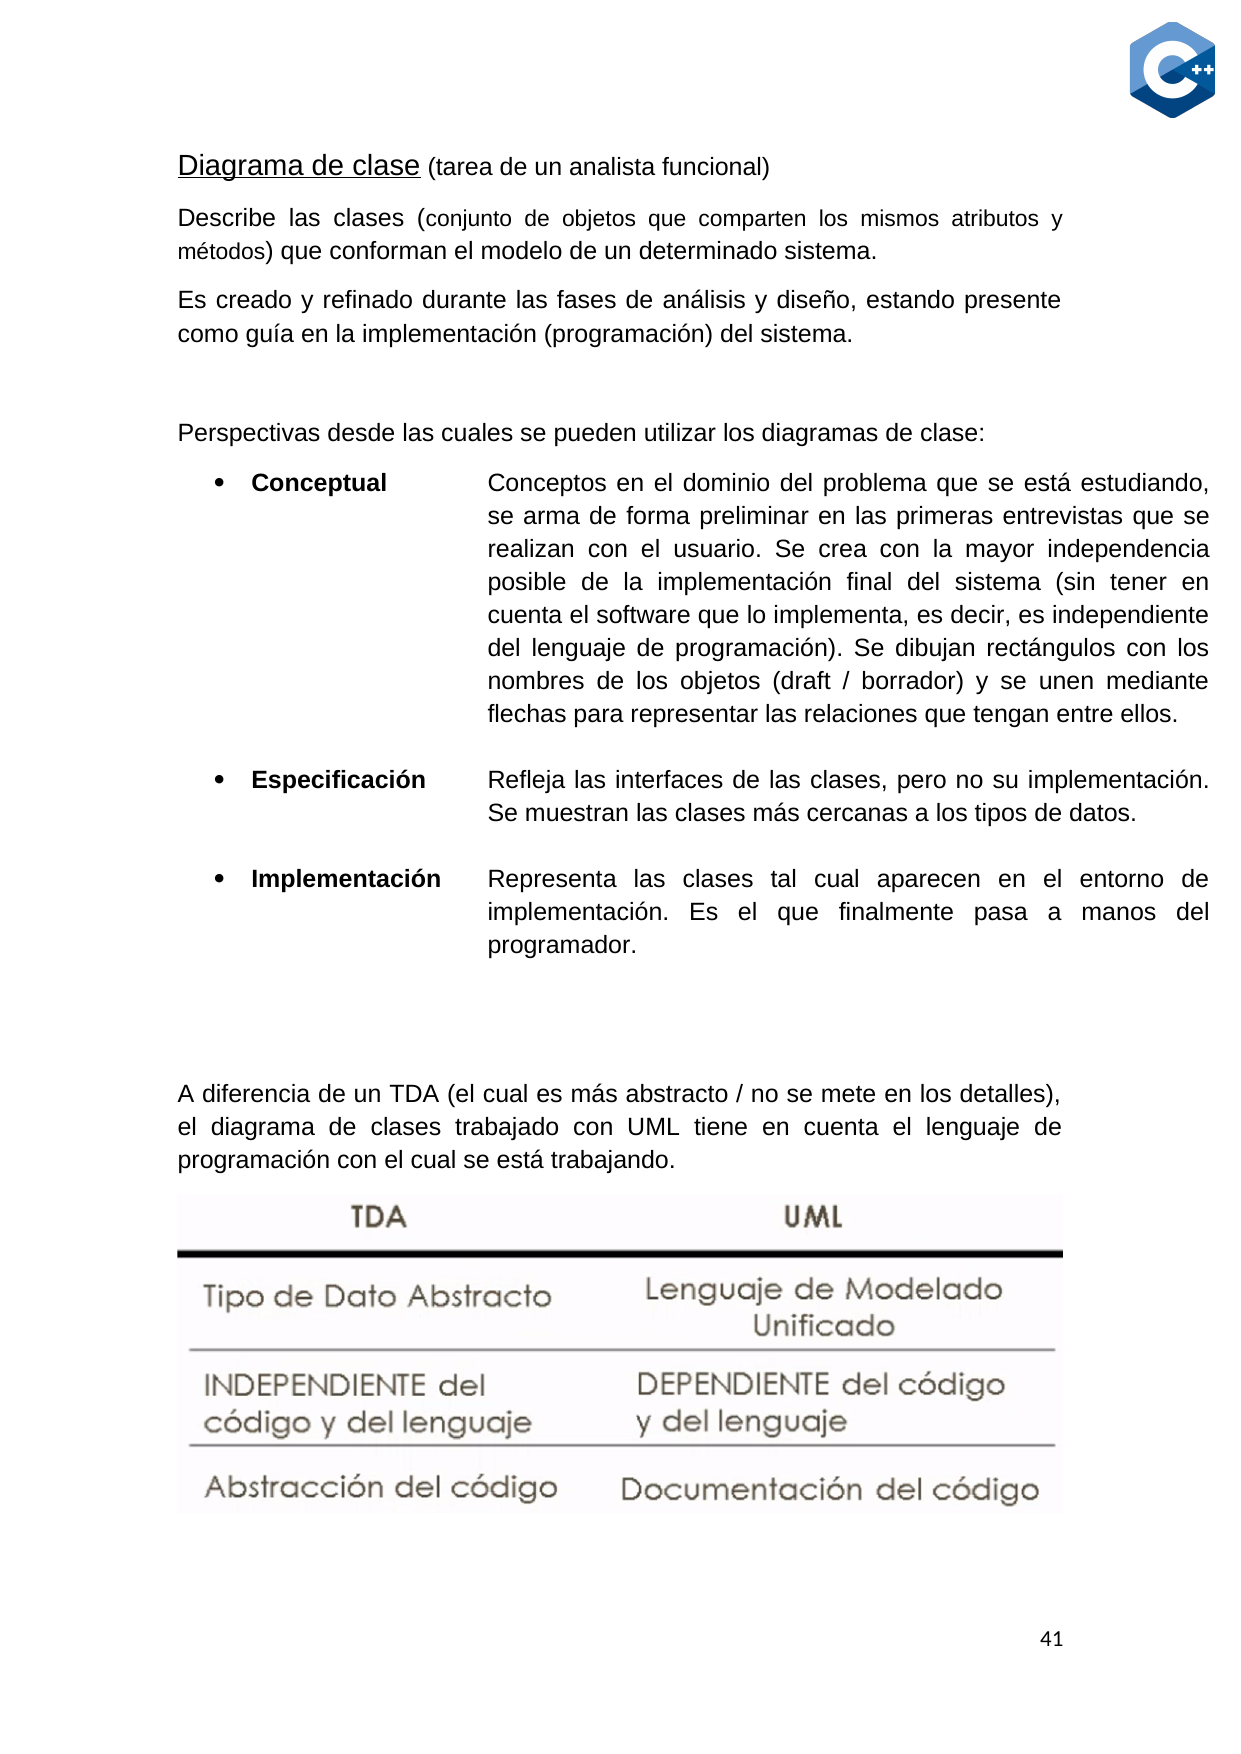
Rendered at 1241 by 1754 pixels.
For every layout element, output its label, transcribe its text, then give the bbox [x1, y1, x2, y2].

text Perspectivas desde las cuales se pueden utilizar los diagramas de clase: [177, 418, 1063, 447]
text Describe las clases (conjunto de objetos que comparten los mismos atributos y métodos) que conforman el modelo de un determinado sistema. [177, 203, 1063, 264]
list Conceptual Conceptos en el dominio del problema que se está estudiando, se arma de forma preliminar en las primeras entrevistas que se realizan con el usuario. Se crea con la mayor independencia posible de la implementación final del sistema (sin tener en cuenta el software que lo implementa, es decir, es independiente del lenguaje de programación). Se dibujan rectángulos con los nombres de los objetos (draft / borrador) y se unen mediante flechas para representar las relaciones que tengan entre ellos. [215, 468, 1211, 728]
list Implementación Representa las clases tal cual aparecen en el entorno de implementación. Es el que finalmente pasa a manos del programador. [215, 864, 1211, 959]
text A diferencia de un TDA (el cual es más abstracto / no se mete en los detalles), el diagrama de clases trabajado con UML tiene en cuenta el lenguaje de programación con el cual se está trabajando. [177, 1079, 1063, 1174]
picture [177, 1195, 1063, 1513]
list Especificación Refleja las interfaces de las clases, pero no su implementación. Se muestran las clases más cercanas a los tipos de datos. [215, 765, 1211, 827]
text Diagrama de clase (tarea de un analista funcional) [177, 148, 1063, 181]
text Es creado y refinado durante las fases de análisis y diseño, estando presente como guía en la implementación (programación) del sistema. [177, 286, 1063, 347]
picture [1129, 22, 1215, 118]
